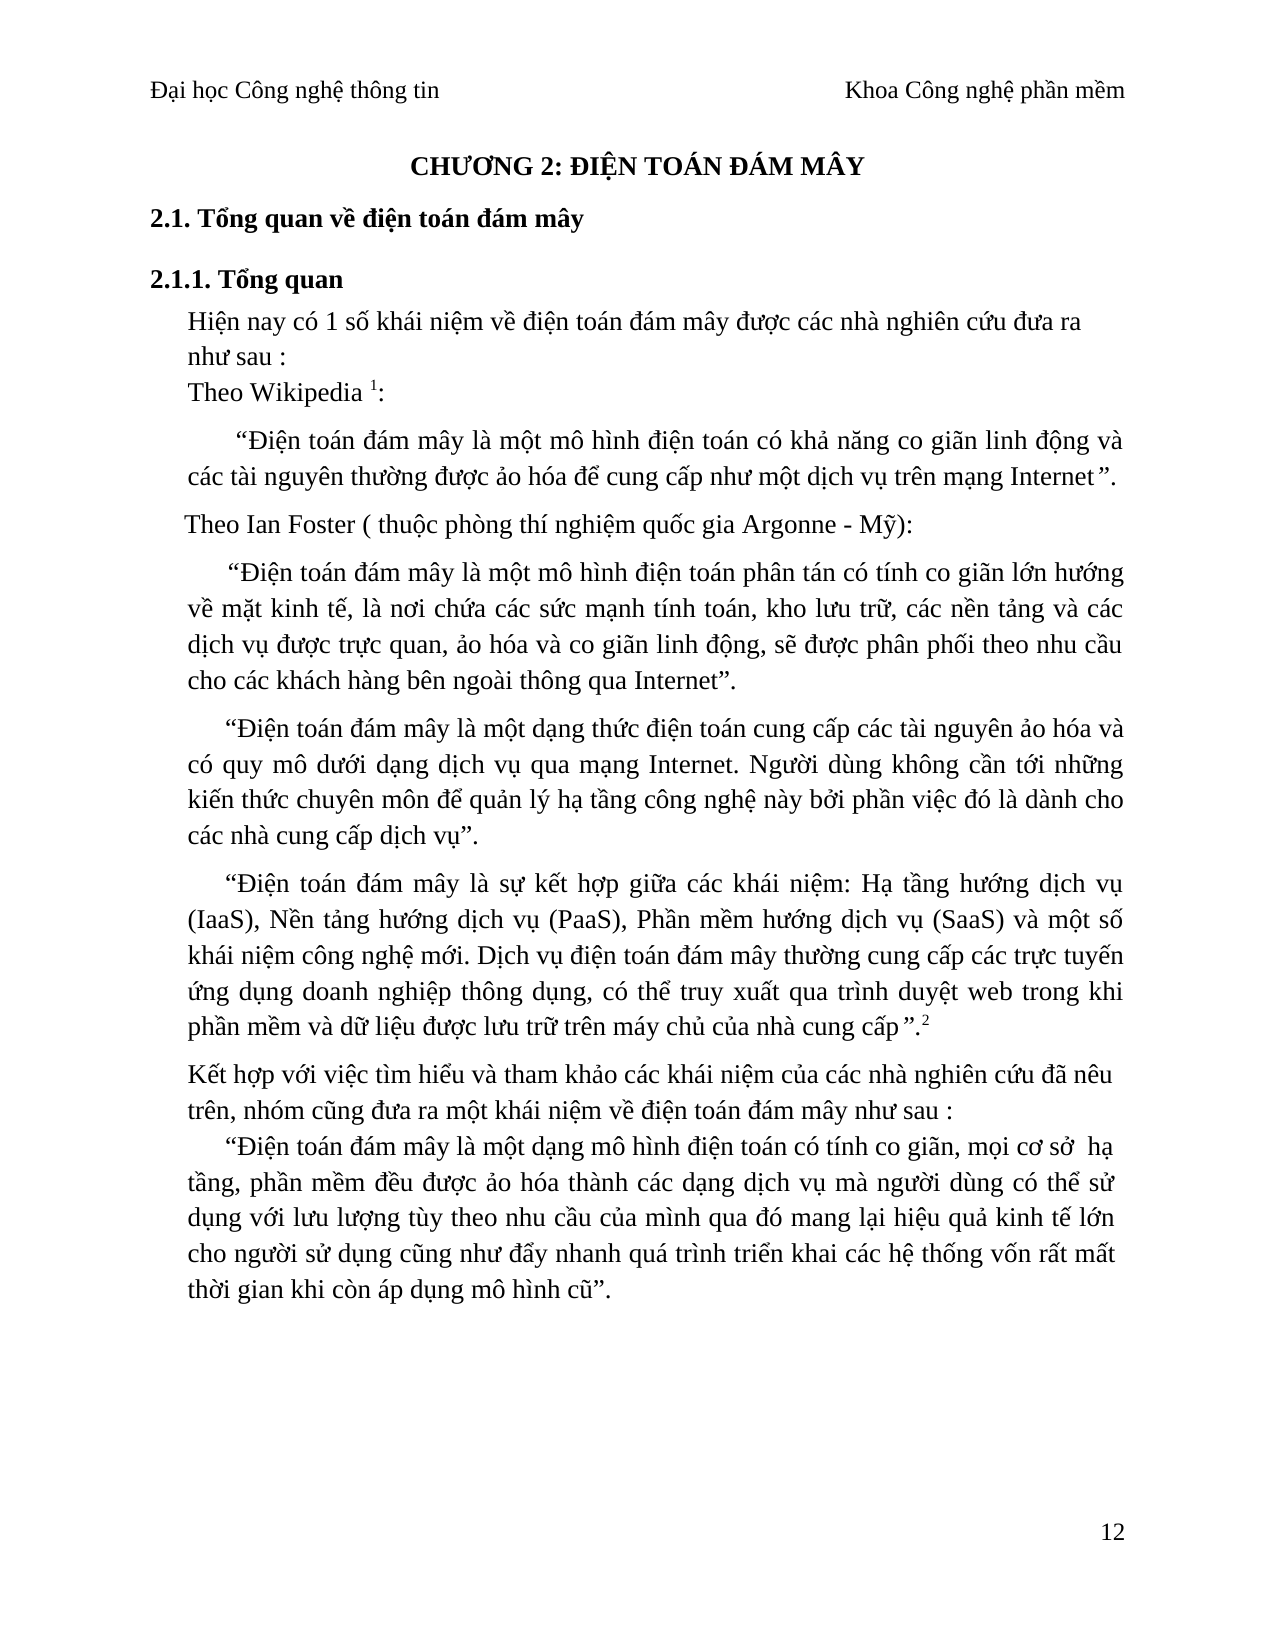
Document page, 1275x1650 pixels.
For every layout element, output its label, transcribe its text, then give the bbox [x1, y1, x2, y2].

text “Điện toán đám mây là một dạng mô hình điện toán có tính co giãn, mọi cơ sở hạ tầng, phần mềm đều được ảo hóa thành các dạng dịch vụ mà người dùng có thể sử dụng với lưu lượng tùy theo nhu cầu của mình qua đó mang lại hiệu quả kinh tế lớn cho người sử dụng cũng như đẩy nhanh quá trình triển khai các hệ thống vốn rất mất thời gian khi còn áp dụng mô hình cũ”. [150, 1130, 1125, 1304]
text “Điện toán đám mây là sự kết hợp giữa các khái niệm: Hạ tầng hướng dịch vụ (IaaS), Nền tảng hướng dịch vụ (PaaS), Phần mềm hướng dịch vụ (SaaS) và một số khái niệm công nghệ mới. Dịch vụ điện toán đám mây thường cung cấp các trực tuyến ứng dụng doanh nghiệp thông dụng, có thể truy xuất qua trình duyệt web trong khi phần mềm và dữ liệu được lưu trữ trên máy chủ của nhà cung cấp”.2 [187, 867, 1125, 1041]
text Theo Ian Foster ( thuộc phòng thí nghiệm quốc gia Argonne - Mỹ): [150, 508, 1125, 539]
text Theo Wikipedia 1: [187, 376, 1125, 407]
subtitle 2.1.1. Tổng quan [150, 263, 1125, 294]
text Hiện nay có 1 số khái niệm về điện toán đám mây được các nhà nghiên cứu đưa ra như sau : [150, 305, 1125, 372]
text “Điện toán đám mây là một dạng thức điện toán cung cấp các tài nguyên ảo hóa và có quy mô dưới dạng dịch vụ qua mạng Internet. Người dùng không cần tới những kiến thức chuyên môn để quản lý hạ tầng công nghệ này bởi phần việc đó là dành cho các nhà cung cấp dịch vụ”. [187, 712, 1125, 850]
text Kết hợp với việc tìm hiểu và tham khảo các khái niệm của các nhà nghiên cứu đã nêu trên, nhóm cũng đưa ra một khái niệm về điện toán đám mây như sau : [150, 1058, 1125, 1125]
subtitle CHƯƠNG 2: ĐIỆN TOÁN ĐÁM MÂY [150, 150, 1125, 181]
text “Điện toán đám mây là một mô hình điện toán phân tán có tính co giãn lớn hướng về mặt kinh tế, là nơi chứa các sức mạnh tính toán, kho lưu trữ, các nền tảng và các dịch vụ được trực quan, ảo hóa và co giãn linh động, sẽ được phân phối theo nhu cầu cho các khách hàng bên ngoài thông qua Internet”. [187, 557, 1125, 695]
subtitle 2.1. Tổng quan về điện toán đám mây [150, 202, 1125, 233]
text “Điện toán đám mây là một mô hình điện toán có khả năng co giãn linh động và các tài nguyên thường được ảo hóa để cung cấp như một dịch vụ trên mạng Internet”. [187, 424, 1125, 491]
